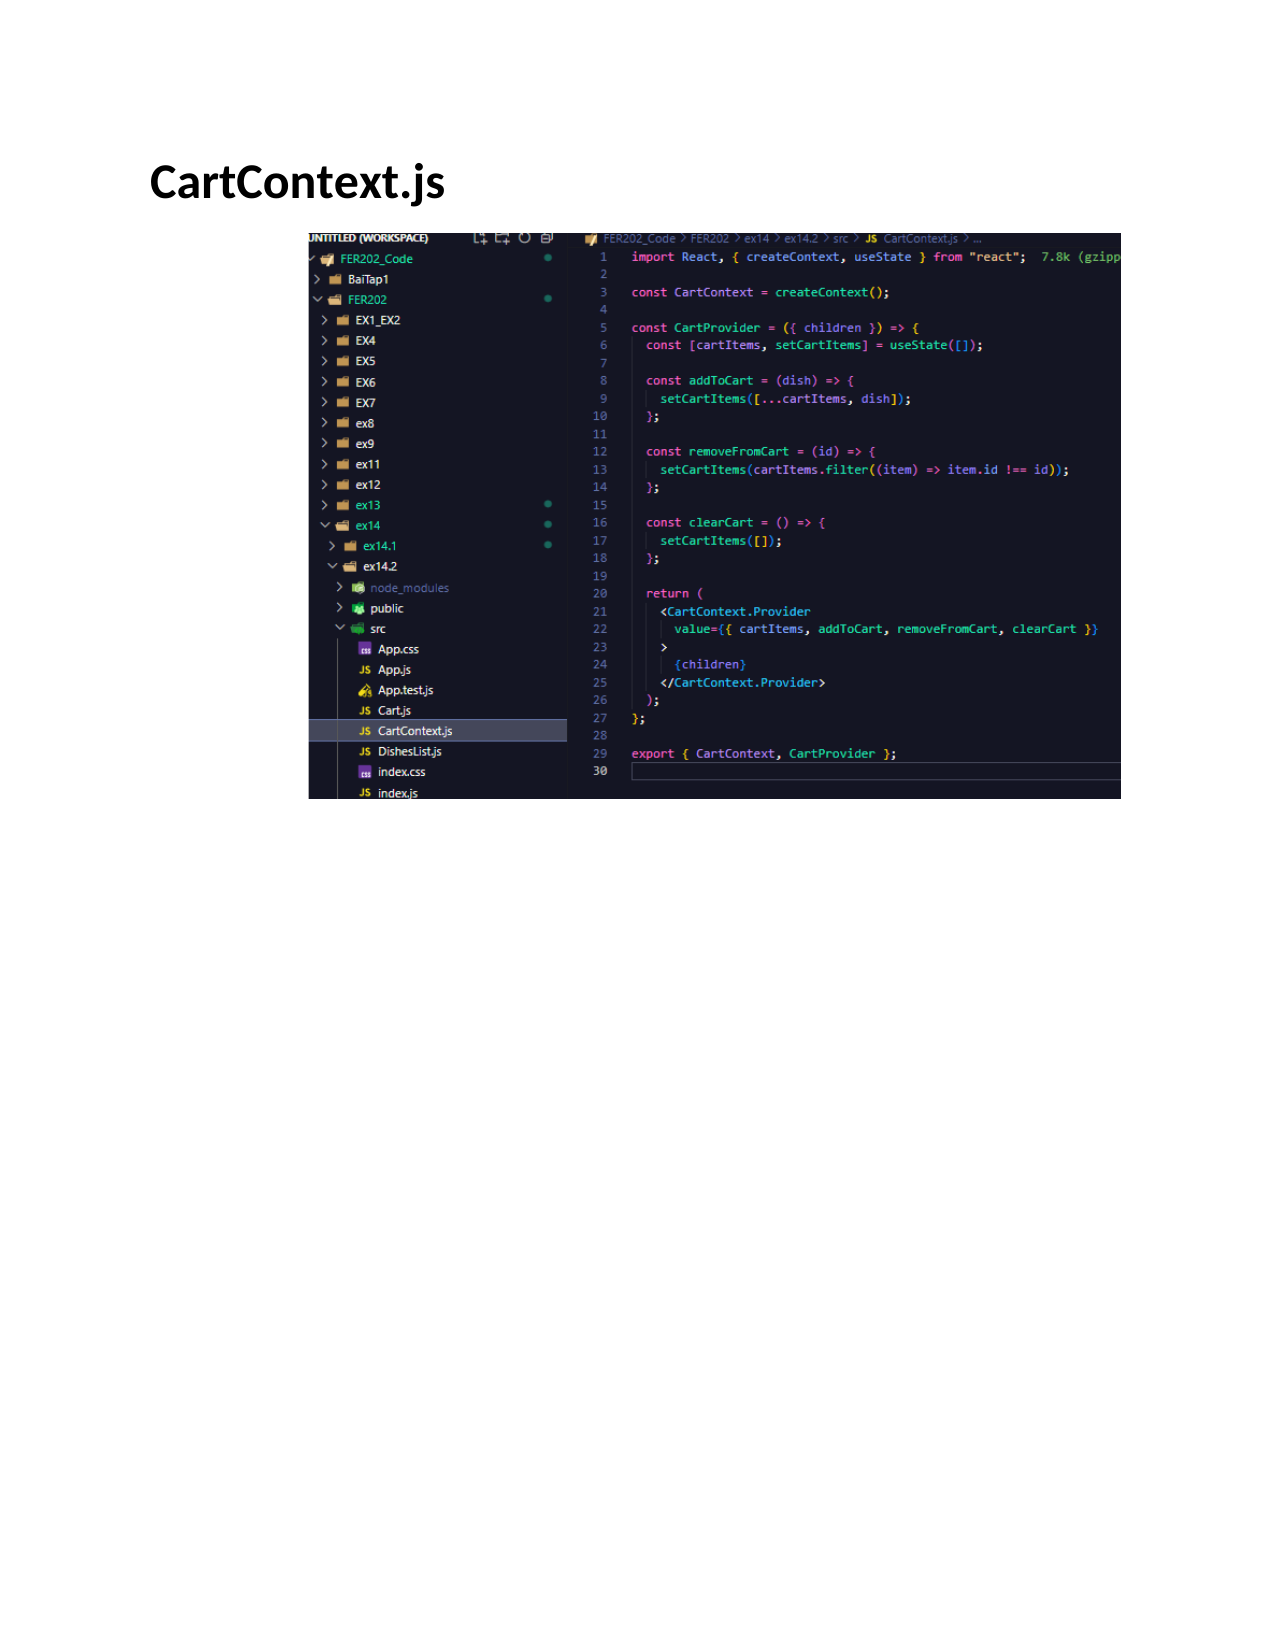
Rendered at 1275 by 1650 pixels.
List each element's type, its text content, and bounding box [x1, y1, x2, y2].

picture [308, 233, 1121, 799]
text CartContext.js [150, 150, 1125, 211]
